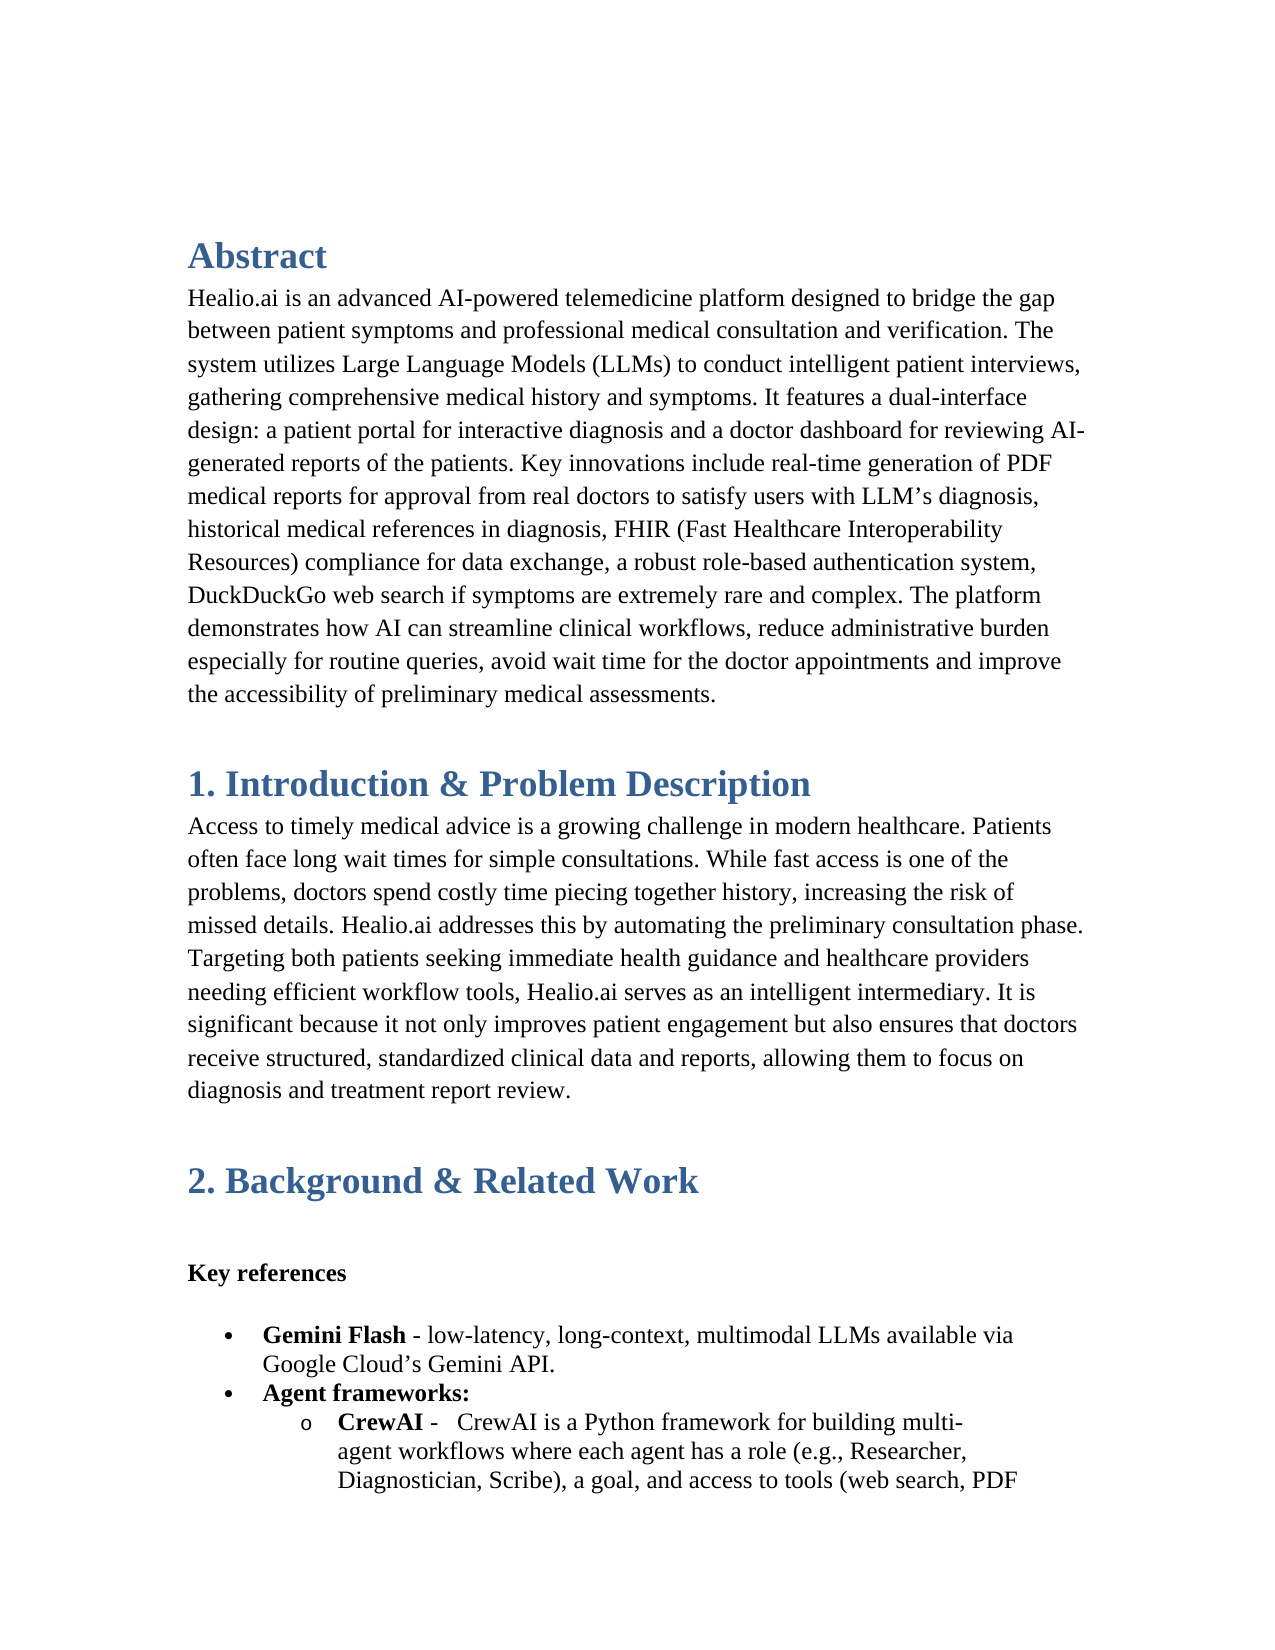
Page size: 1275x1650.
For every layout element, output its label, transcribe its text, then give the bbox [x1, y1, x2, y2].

list Gemini Flash - low-latency, long-context, multimodal LLMs available via Google Cloud’s Gemini API. [225, 1320, 1087, 1378]
subtitle Key references [187, 1258, 1087, 1287]
subtitle Abstract [187, 233, 1087, 276]
text Access to timely medical advice is a growing challenge in modern healthcare. Patients often face long wait times for simple consultations. While fast access is one of the problems, doctors spend costly time piecing together history, increasing the risk of missed details. Healio.ai addresses this by automating the preliminary consultation phase. Targeting both patients seeking immediate health guidance and healthcare providers needing efficient workflow tools, Healio.ai serves as an intelligent intermediary. It is significant because it not only improves patient engagement but also ensures that doctors receive structured, standardized clinical data and reports, allowing them to focus on diagnosis and treatment report review. [187, 811, 1087, 1104]
list Agent frameworks: [225, 1407, 1087, 1436]
subtitle 1. Introduction & Problem Description [187, 762, 1087, 805]
subtitle 2. Background & Related Work [187, 1159, 1087, 1202]
text Healio.ai is an advanced AI-powered telemedicine platform designed to bridge the gap between patient symptoms and professional medical consultation and verification. The system utilizes Large Language Models (LLMs) to conduct intelligent patient interviews, gathering comprehensive medical history and symptoms. It features a dual-interface design: a patient portal for interactive diagnosis and a doctor dashboard for reviewing AI-generated reports of the patients. Key innovations include real-time generation of PDF medical reports for approval from real doctors to satisfy users with LLM’s diagnosis, historical medical references in diagnosis, FHIR (Fast Healthcare Interoperability Resources) compliance for data exchange, a robust role-based authentication system, DuckDuckGo web search if symptoms are extremely rare and complex. The platform demonstrates how AI can streamline clinical workflows, reduce administrative burden especially for routine queries, avoid wait time for the doctor appointments and improve the accessibility of preliminary medical assessments. [187, 283, 1087, 708]
